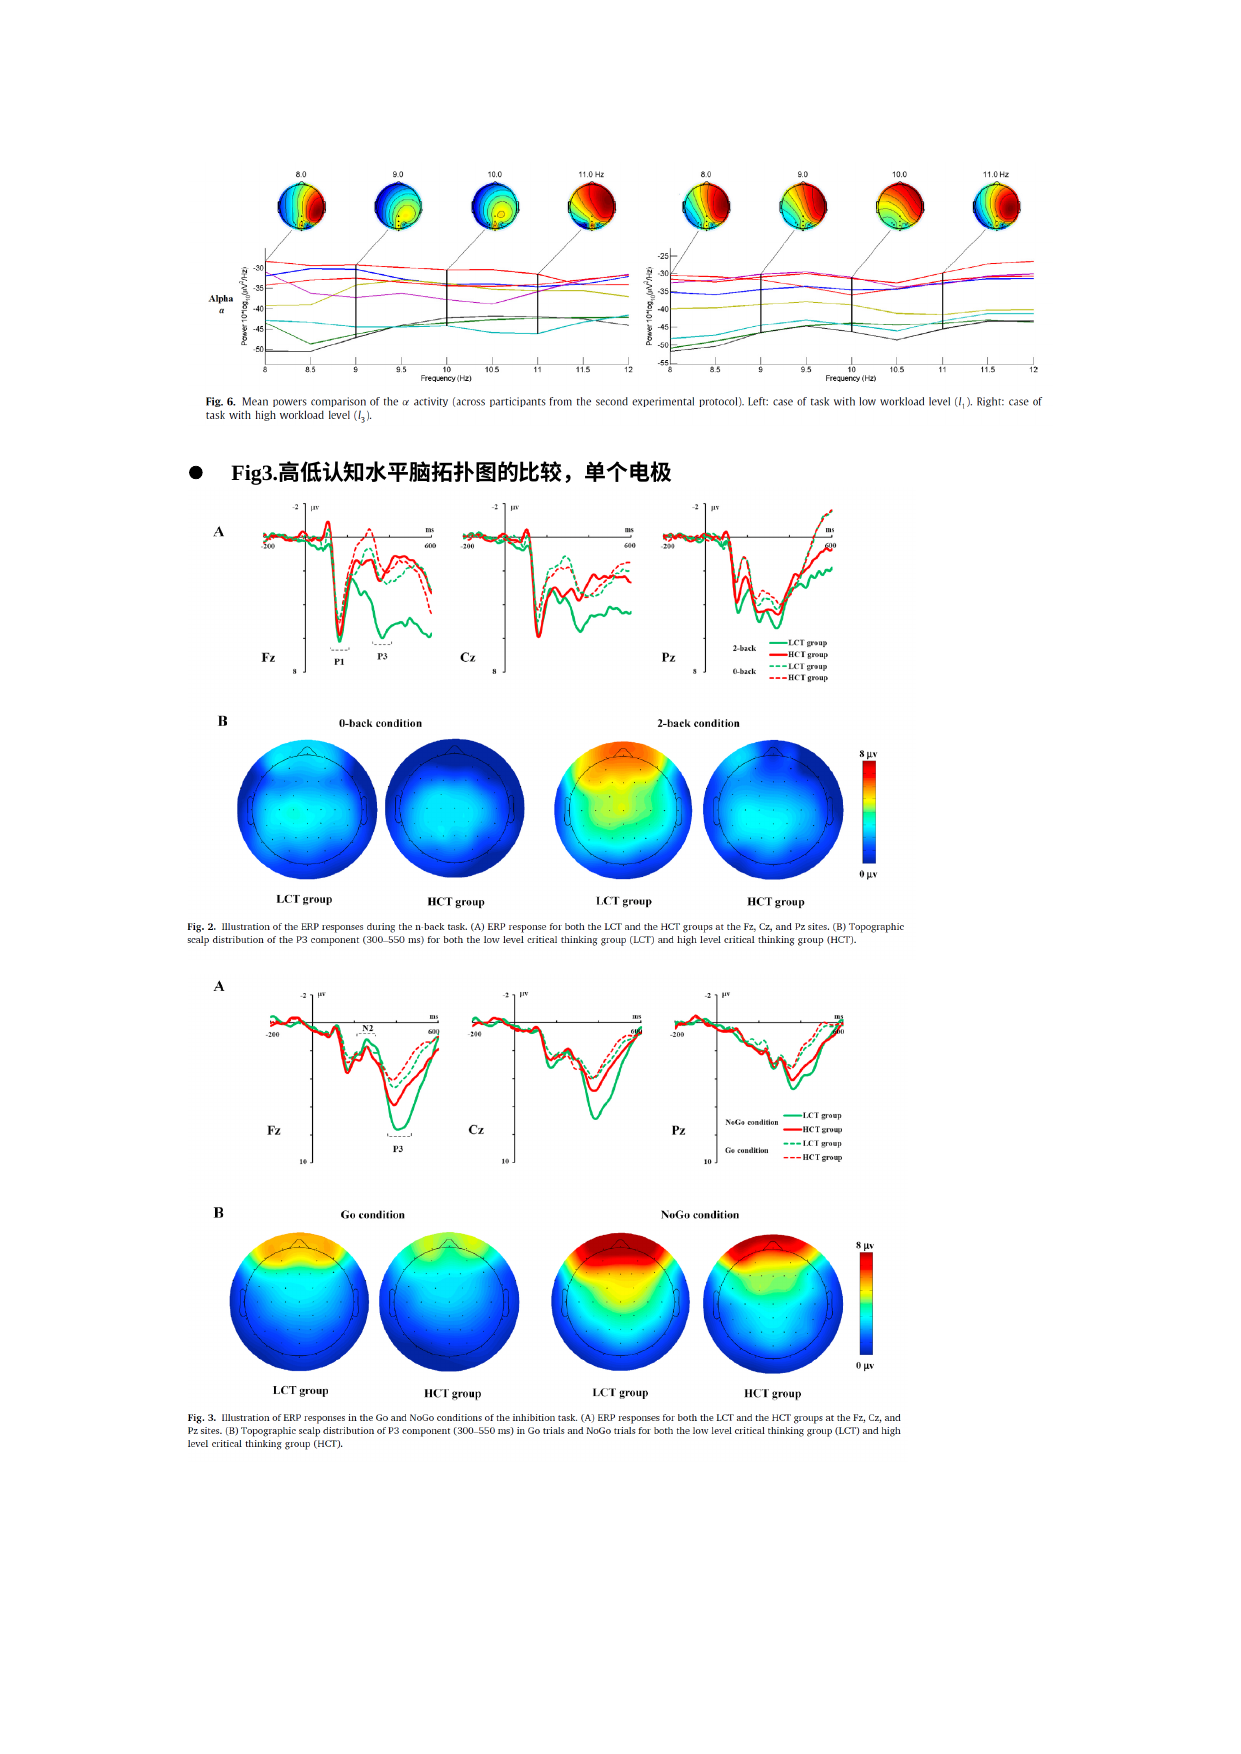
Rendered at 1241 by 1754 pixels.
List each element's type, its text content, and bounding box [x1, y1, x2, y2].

list Fig3.高低认知水平脑拓扑图的比较，单个电极 [187, 454, 1053, 487]
